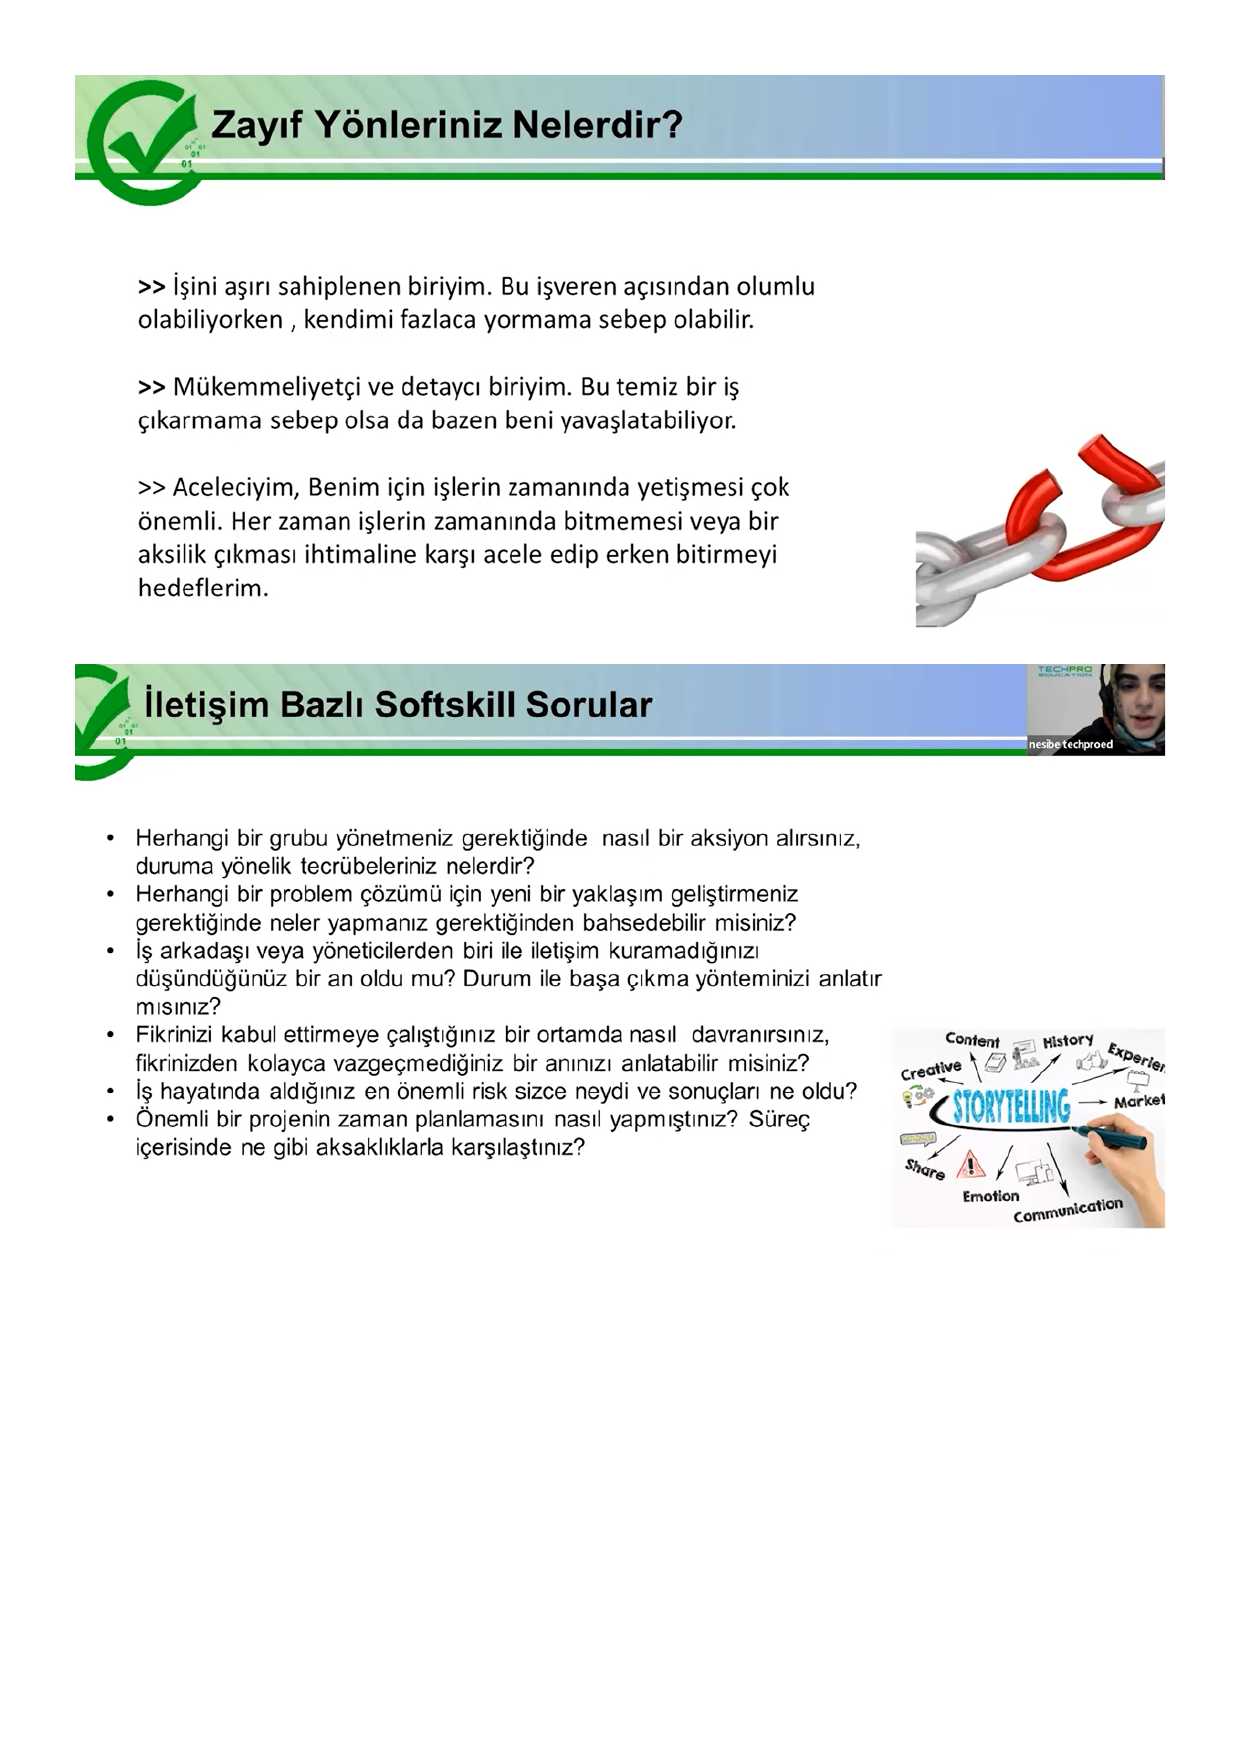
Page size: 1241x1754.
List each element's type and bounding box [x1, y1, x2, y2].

picture [75, 75, 1166, 646]
picture [75, 664, 1166, 1254]
